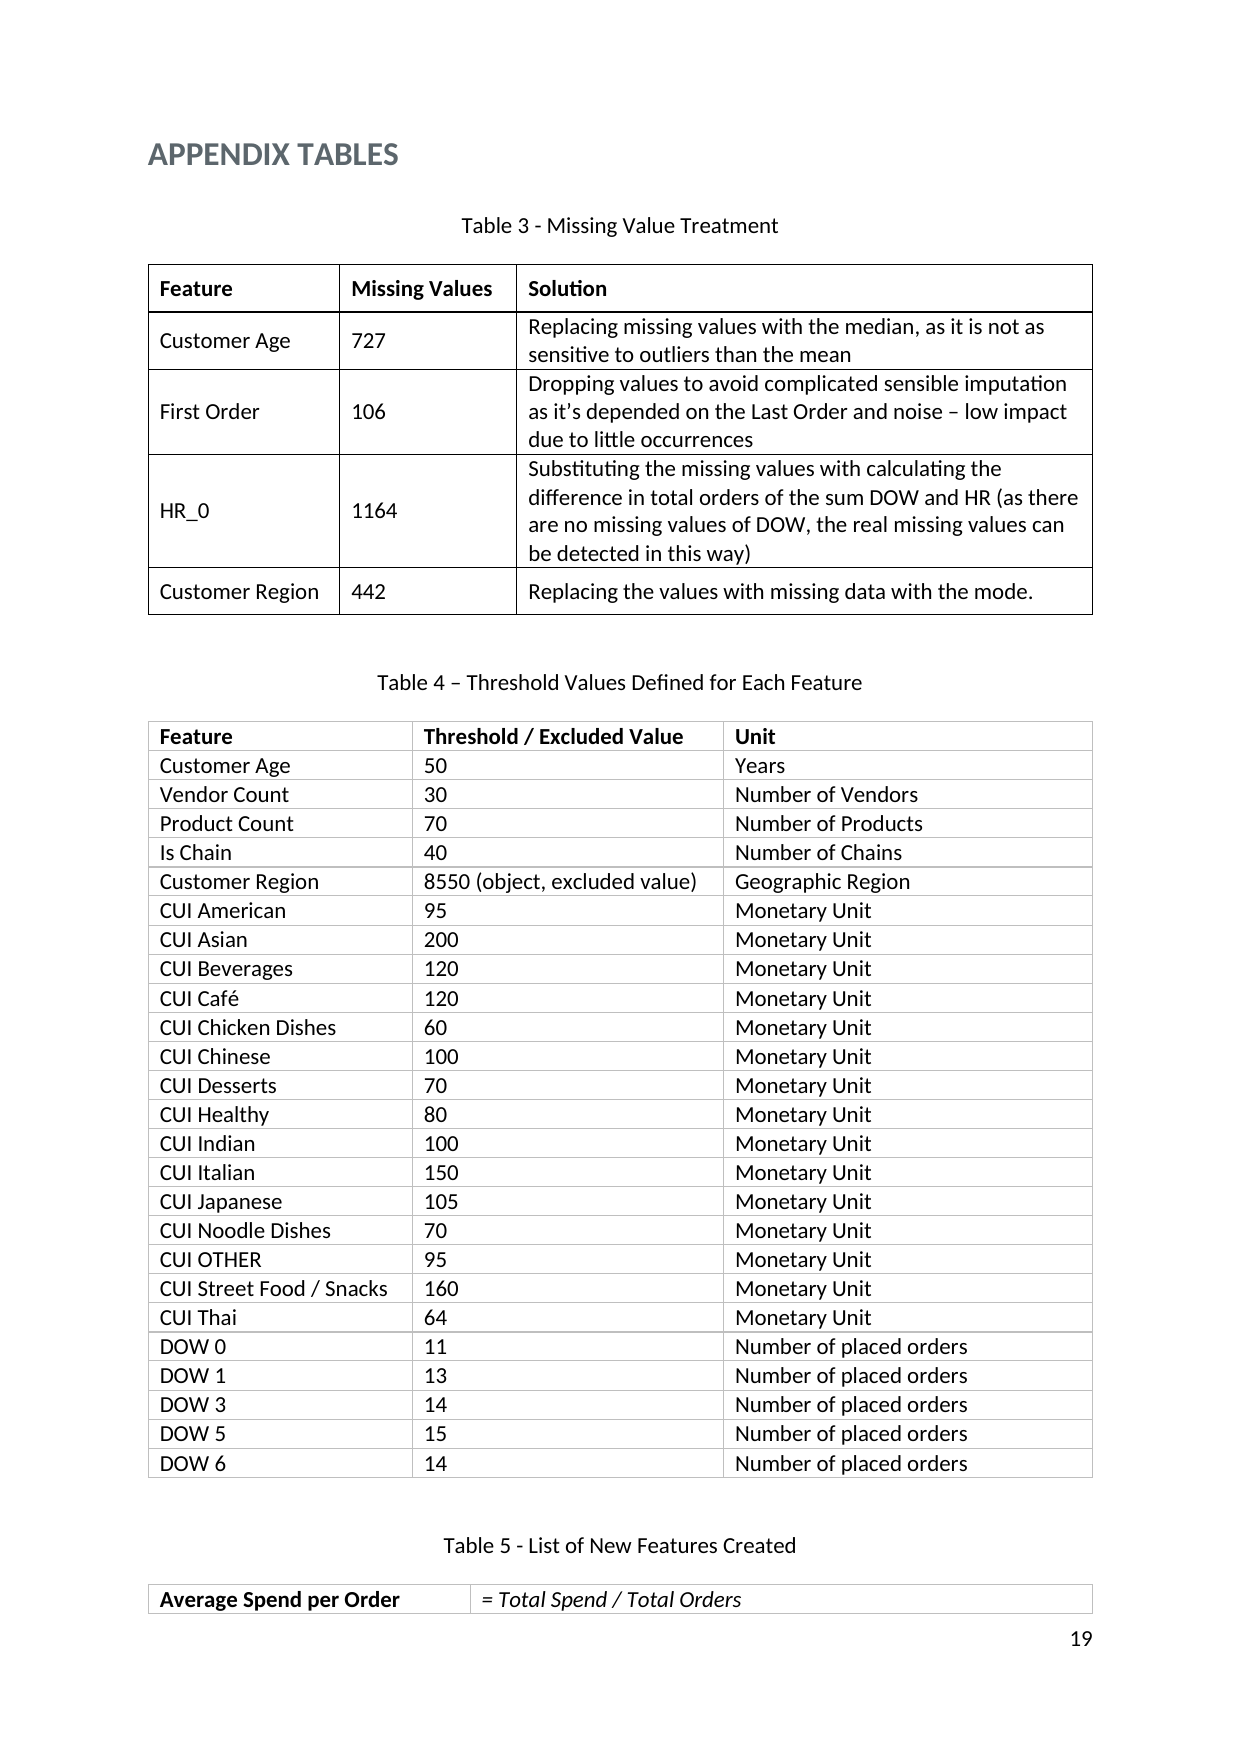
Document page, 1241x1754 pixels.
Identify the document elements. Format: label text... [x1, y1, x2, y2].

table_cell Substituting the missing values with calculating the difference in total orders of the sum DOW and HR (as there are no missing values of DOW, the real missing values can be detected in this way) [517, 455, 1092, 567]
table_cell 8550 (object, excluded value) [413, 868, 723, 895]
table_cell 64 [413, 1303, 723, 1331]
table_cell Product Count [149, 809, 412, 837]
table_cell CUI OTHER [149, 1245, 412, 1273]
table_cell Number of Products [724, 809, 1092, 837]
table_cell 160 [413, 1274, 723, 1302]
table_cell CUI Street Food / Snacks [149, 1274, 412, 1302]
table_cell Monetary Unit [724, 1129, 1092, 1157]
table_cell 1164 [340, 455, 516, 567]
table_cell 70 [413, 1071, 723, 1099]
table_cell Monetary Unit [724, 1071, 1092, 1099]
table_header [149, 1585, 470, 1613]
table_cell 727 [340, 313, 516, 368]
table_cell CUI Noodle Dishes [149, 1216, 412, 1244]
table_cell CUI American [149, 896, 412, 924]
table_cell CUI Beverages [149, 955, 412, 983]
table_cell CUI Italian [149, 1158, 412, 1186]
table_cell 13 [413, 1361, 723, 1389]
table_cell Monetary Unit [724, 926, 1092, 953]
table_cell 442 [340, 568, 516, 614]
table_cell 14 [413, 1449, 723, 1477]
table_header Unit [724, 722, 1092, 750]
table_cell Monetary Unit [724, 1245, 1092, 1273]
table_cell CUI Desserts [149, 1071, 412, 1099]
table_cell Number of placed orders [724, 1361, 1092, 1389]
table_cell CUI Café [149, 984, 412, 1012]
table_cell DOW 6 [149, 1449, 412, 1477]
table_cell Dropping values to avoid complicated sensible imputation as it’s depended on the Last Order and noise – low impact due to little occurrences [517, 370, 1092, 453]
table_header Missing Values [340, 265, 516, 311]
table_cell 15 [413, 1420, 723, 1448]
table_cell CUI Chinese [149, 1042, 412, 1070]
table_cell Number of Vendors [724, 780, 1092, 808]
table_cell Replacing the values with missing data with the mode. [517, 568, 1092, 614]
table_cell 100 [413, 1042, 723, 1070]
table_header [471, 1585, 1092, 1613]
table_cell Number of placed orders [724, 1420, 1092, 1448]
table_cell 80 [413, 1100, 723, 1128]
table_cell 120 [413, 984, 723, 1012]
table_header Threshold / Excluded Value [413, 722, 723, 750]
table_cell Number of placed orders [724, 1449, 1092, 1477]
table_cell 95 [413, 896, 723, 924]
table_cell Monetary Unit [724, 984, 1092, 1012]
table_cell Geographic Region [724, 868, 1092, 895]
table_cell Monetary Unit [724, 1303, 1092, 1331]
table_cell HR_0 [149, 455, 339, 567]
table_cell CUI Asian [149, 926, 412, 953]
table_cell DOW 3 [149, 1391, 412, 1418]
table_cell 14 [413, 1391, 723, 1418]
table_cell 50 [413, 751, 723, 779]
table_cell Number of Chains [724, 838, 1092, 866]
text Table 5 - List of New Features Created [148, 1531, 1092, 1559]
table_header Solution [517, 265, 1092, 311]
table_cell Monetary Unit [724, 955, 1092, 983]
table_cell Monetary Unit [724, 1013, 1092, 1041]
text Table 3 - Missing Value Treatment [148, 211, 1092, 239]
table_cell Monetary Unit [724, 1187, 1092, 1215]
table_cell Vendor Count [149, 780, 412, 808]
table_cell First Order [149, 370, 339, 453]
table_cell 150 [413, 1158, 723, 1186]
table_cell Customer Region [149, 568, 339, 614]
table_cell 106 [340, 370, 516, 453]
table_cell 70 [413, 1216, 723, 1244]
table_cell Is Chain [149, 838, 412, 866]
table_cell Customer Region [149, 868, 412, 895]
table_header Feature [149, 722, 412, 750]
table_cell CUI Thai [149, 1303, 412, 1331]
table_cell Replacing missing values with the median, as it is not as sensitive to outliers than the mean [517, 313, 1092, 368]
table_cell Customer Age [149, 313, 339, 368]
table_cell CUI Healthy [149, 1100, 412, 1128]
table_header Feature [149, 265, 339, 311]
table_cell DOW 0 [149, 1333, 412, 1360]
table_cell Monetary Unit [724, 1042, 1092, 1070]
table_cell CUI Chicken Dishes [149, 1013, 412, 1041]
table_cell DOW 5 [149, 1420, 412, 1448]
table_cell 40 [413, 838, 723, 866]
table_cell 120 [413, 955, 723, 983]
table_cell 60 [413, 1013, 723, 1041]
table_cell DOW 1 [149, 1361, 412, 1389]
table_cell Customer Age [149, 751, 412, 779]
table_cell Years [724, 751, 1092, 779]
table_cell 95 [413, 1245, 723, 1273]
table_cell 105 [413, 1187, 723, 1215]
table_cell 100 [413, 1129, 723, 1157]
table_cell 70 [413, 809, 723, 837]
table_cell Monetary Unit [724, 1158, 1092, 1186]
table_cell Number of placed orders [724, 1333, 1092, 1360]
table_cell 11 [413, 1333, 723, 1360]
text Table 4 – Threshold Values Defined for Each Feature [148, 668, 1092, 696]
table_cell Number of placed orders [724, 1391, 1092, 1418]
table_cell Monetary Unit [724, 1100, 1092, 1128]
table_cell Monetary Unit [724, 896, 1092, 924]
table_cell CUI Japanese [149, 1187, 412, 1215]
table_cell Monetary Unit [724, 1216, 1092, 1244]
subtitle Appendix Tables [148, 133, 1092, 174]
table_cell Monetary Unit [724, 1274, 1092, 1302]
table_cell 30 [413, 780, 723, 808]
table_cell 200 [413, 926, 723, 953]
table_cell CUI Indian [149, 1129, 412, 1157]
